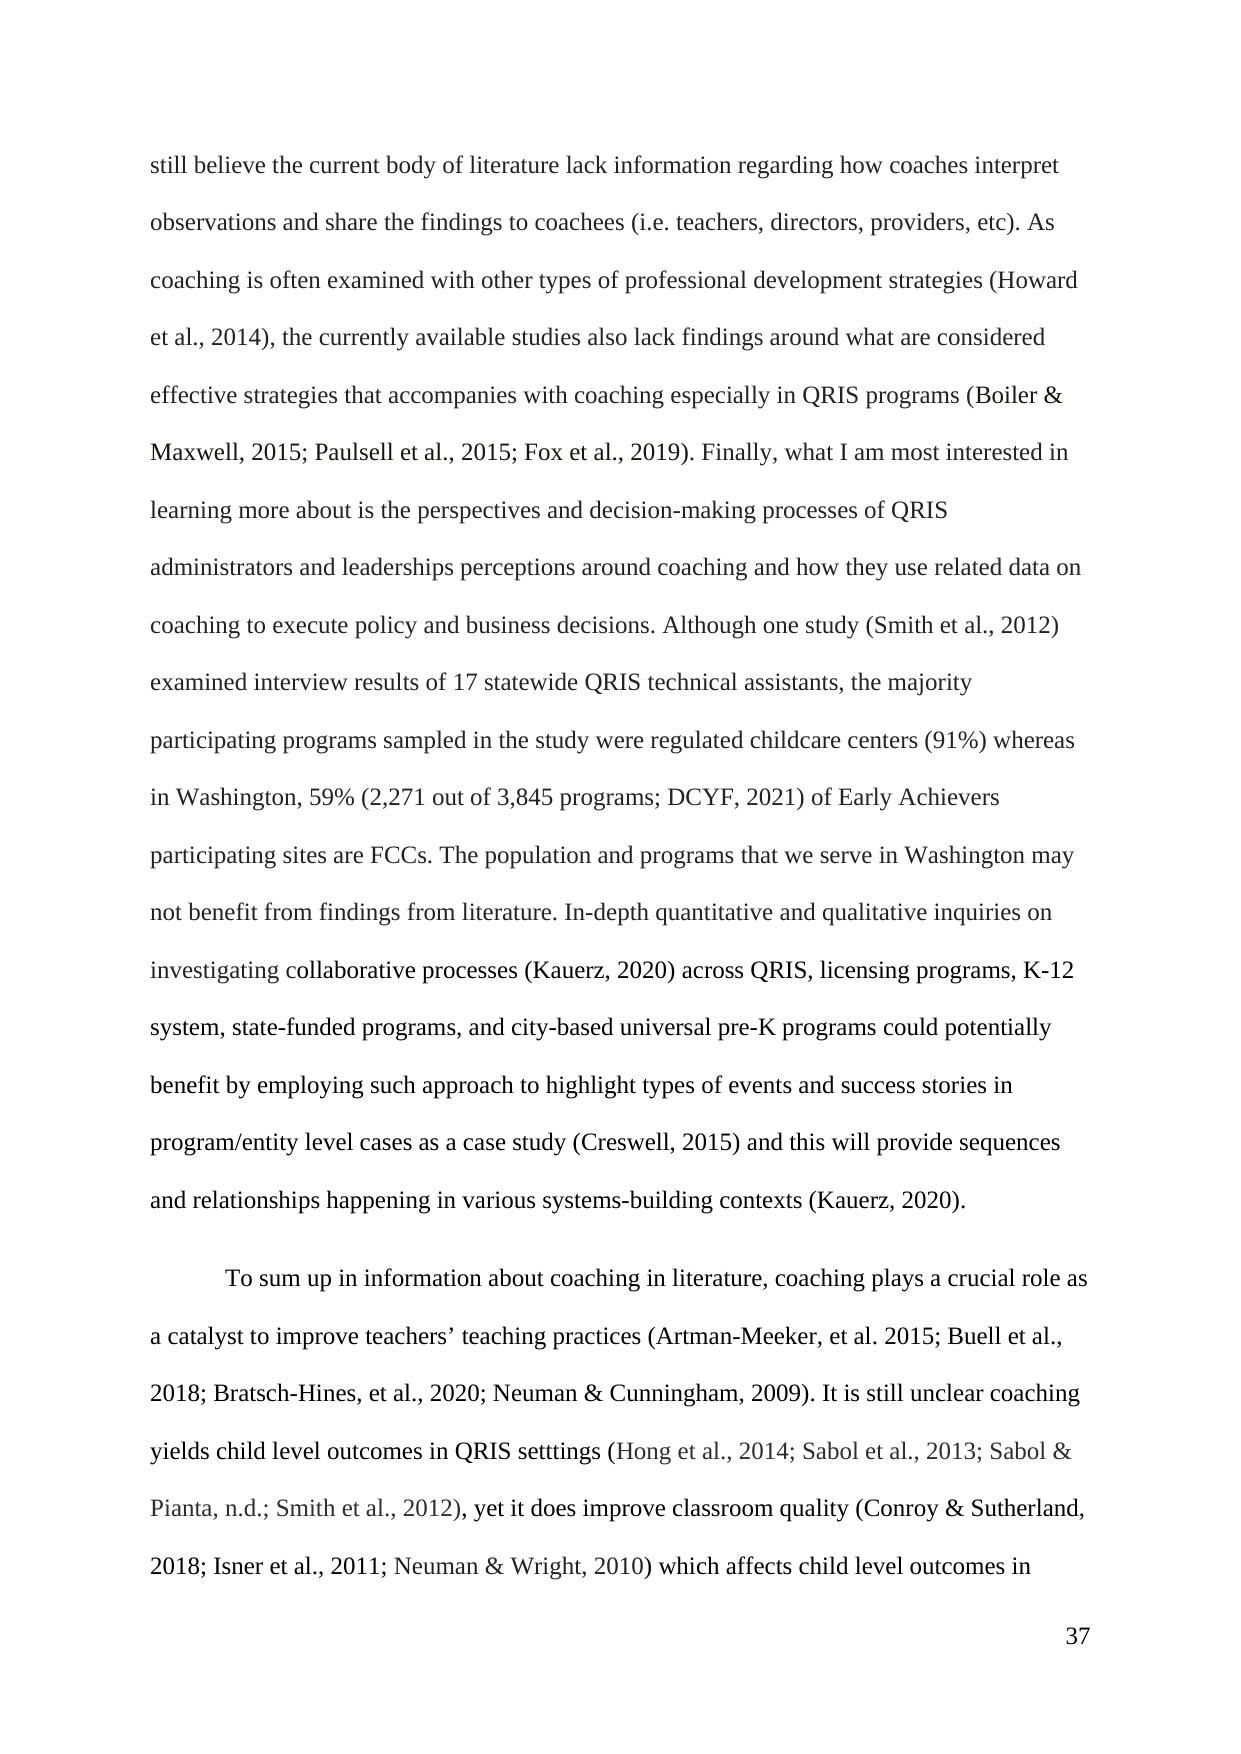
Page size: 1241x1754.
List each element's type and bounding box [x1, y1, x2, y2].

text [150, 1263, 1090, 1579]
text [150, 150, 1090, 1214]
